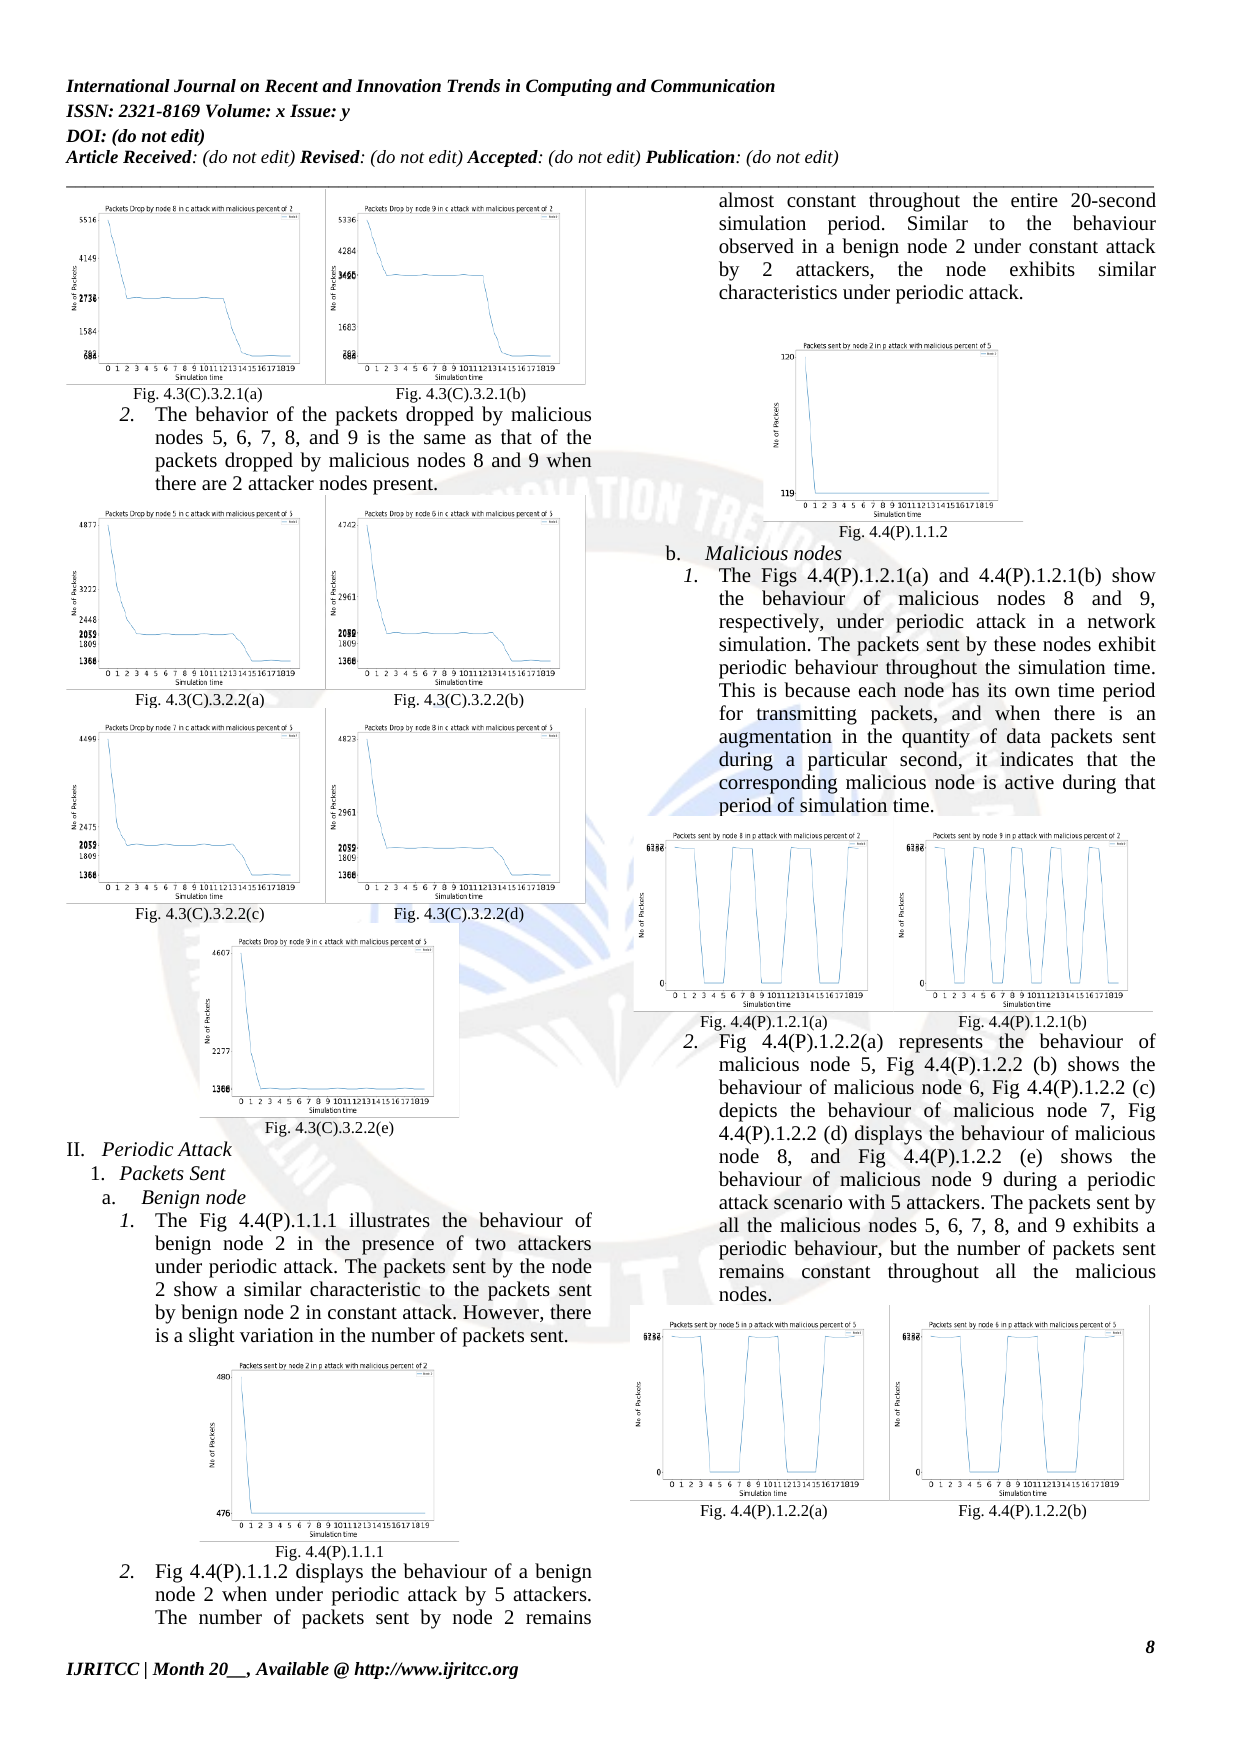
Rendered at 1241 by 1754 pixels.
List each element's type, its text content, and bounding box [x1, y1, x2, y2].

text Fig. 4.4(P).1.2.2(a) Fig. 4.4(P).1.2.2(b) [630, 1501, 1156, 1520]
list Fig 4.4(P).1.2.2(a) represents the behaviour of malicious node 5, Fig 4.4(P).1.2.2 (b) shows the behaviour of malicious node 6, Fig 4.4(P).1.2.2 (c) depicts the behaviour of malicious node 7, Fig 4.4(P).1.2.2 (d) displays the behaviour of malicious node 8, and Fig 4.4(P).1.2.2 (e) shows the behaviour of malicious node 9 during a periodic attack scenario with 5 attackers. The packets sent by all the malicious nodes 5, 6, 7, 8, and 9 exhibits a periodic behaviour, but the number of packets sent remains constant throughout all the malicious nodes. [683, 1031, 1156, 1306]
picture [66, 495, 586, 690]
picture [199, 923, 460, 1118]
list The Figs 4.4(P).1.2.1(a) and 4.4(P).1.2.1(b) show the behaviour of malicious nodes 8 and 9, respectively, under periodic attack in a network simulation. The packets sent by these nodes exhibit periodic behaviour throughout the simulation time. This is because each node has its own time period for transmitting packets, and when there is an augmentation in the quantity of data packets sent during a particular second, it indicates that the corresponding malicious node is active during that period of simulation time. [683, 565, 1156, 817]
picture [199, 1346, 460, 1542]
picture [763, 326, 1024, 522]
text Fig. 4.3(C).3.2.1(a) Fig. 4.3(C).3.2.1(b) [66, 384, 592, 403]
picture [630, 1305, 1150, 1501]
text Fig. 4.4(P).1.2.1(a) Fig. 4.4(P).1.2.1(b) [630, 1012, 1156, 1031]
text Fig. 4.3(C).3.2.2(c) Fig. 4.3(C).3.2.2(d) [66, 904, 592, 923]
text Fig. 4.4(P).1.1.2 [630, 521, 1156, 541]
list Packets Sent [90, 1161, 592, 1185]
list The behavior of the packets dropped by malicious nodes 5, 6, 7, 8, and 9 is the same as that of the packets dropped by malicious nodes 8 and 9 when there are 2 attacker nodes present. [119, 403, 592, 495]
list The Fig 4.4(P).1.1.1 illustrates the behaviour of benign node 2 in the presence of two attackers under periodic attack. The packets sent by the node 2 show a similar characteristic to the packets sent by benign node 2 in constant attack. However, there is a slight variation in the number of packets sent. [119, 1209, 592, 1347]
picture [66, 189, 586, 385]
list Fig 4.4(P).1.1.2 displays the behaviour of a benign node 2 when under periodic attack by 5 attackers. The number of packets sent by node 2 remains almost constant throughout the entire 20-second simulation period. Similar to the behaviour observed in a benign node 2 under constant attack by 2 attackers, the node exhibits similar characteristics under periodic attack. [683, 189, 1156, 304]
text Fig. 4.3(C).3.2.2(e) [66, 1118, 592, 1137]
list Benign node [84, 1185, 592, 1209]
picture [66, 708, 586, 904]
text Fig. 4.4(P).1.1.1 [66, 1542, 592, 1561]
list Periodic Attack [66, 1137, 592, 1161]
text Fig. 4.3(C).3.2.2(a) Fig. 4.3(C).3.2.2(b) [66, 690, 592, 709]
picture [633, 816, 1153, 1012]
list Malicious nodes [648, 541, 1156, 565]
list Fig 4.4(P).1.1.2 displays the behaviour of a benign node 2 when under periodic attack by 5 attackers. The number of packets sent by node 2 remains almost constant throughout the entire 20-second simulation period. Similar to the behaviour observed in a benign node 2 under constant attack by 2 attackers, the node exhibits similar characteristics under periodic attack. [119, 1561, 592, 1629]
